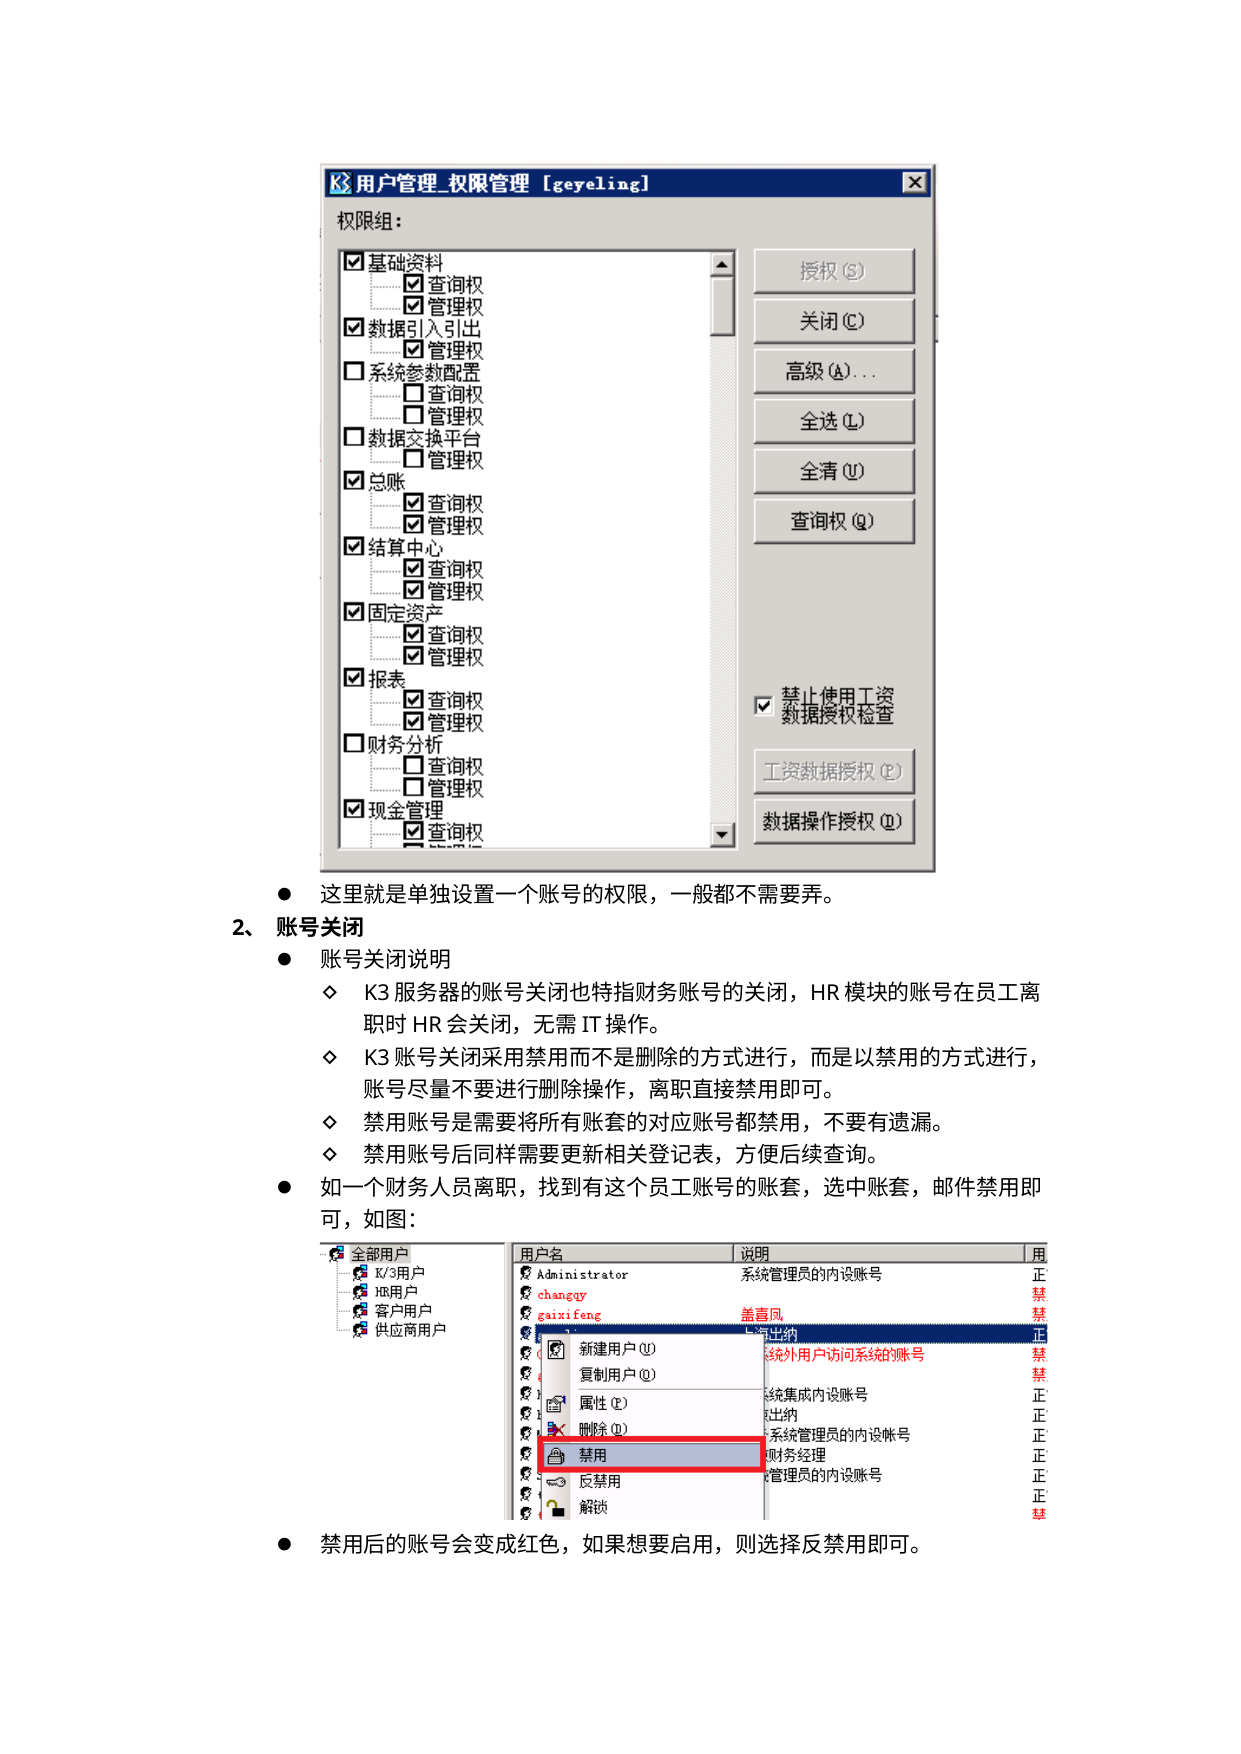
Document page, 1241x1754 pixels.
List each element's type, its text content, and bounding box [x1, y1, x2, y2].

list 禁用后的账号会变成红色，如果想要启用，则选择反禁用即可。 [276, 1527, 1053, 1559]
list 禁用账号后同样需要更新相关登记表，方便后续查询。 [320, 1137, 1053, 1169]
picture [319, 163, 939, 876]
list 账号关闭 [232, 909, 1053, 942]
list 如一个财务人员离职，找到有这个员工账号的账套，选中账套，邮件禁用即可，如图： [276, 1169, 1053, 1234]
list 账号关闭说明 [276, 942, 1053, 974]
list K3服务器的账号关闭也特指财务账号的关闭，HR模块的账号在员工离职时HR会关闭，无需IT操作。 [320, 974, 1053, 1039]
list 这里就是单独设置一个账号的权限，一般都不需要弄。 [276, 877, 1053, 909]
list 禁用账号是需要将所有账套的对应账号都禁用，不要有遗漏。 [320, 1104, 1053, 1137]
picture [319, 1242, 1048, 1520]
list K3账号关闭采用禁用而不是删除的方式进行，而是以禁用的方式进行，账号尽量不要进行删除操作，离职直接禁用即可。 [320, 1039, 1053, 1104]
